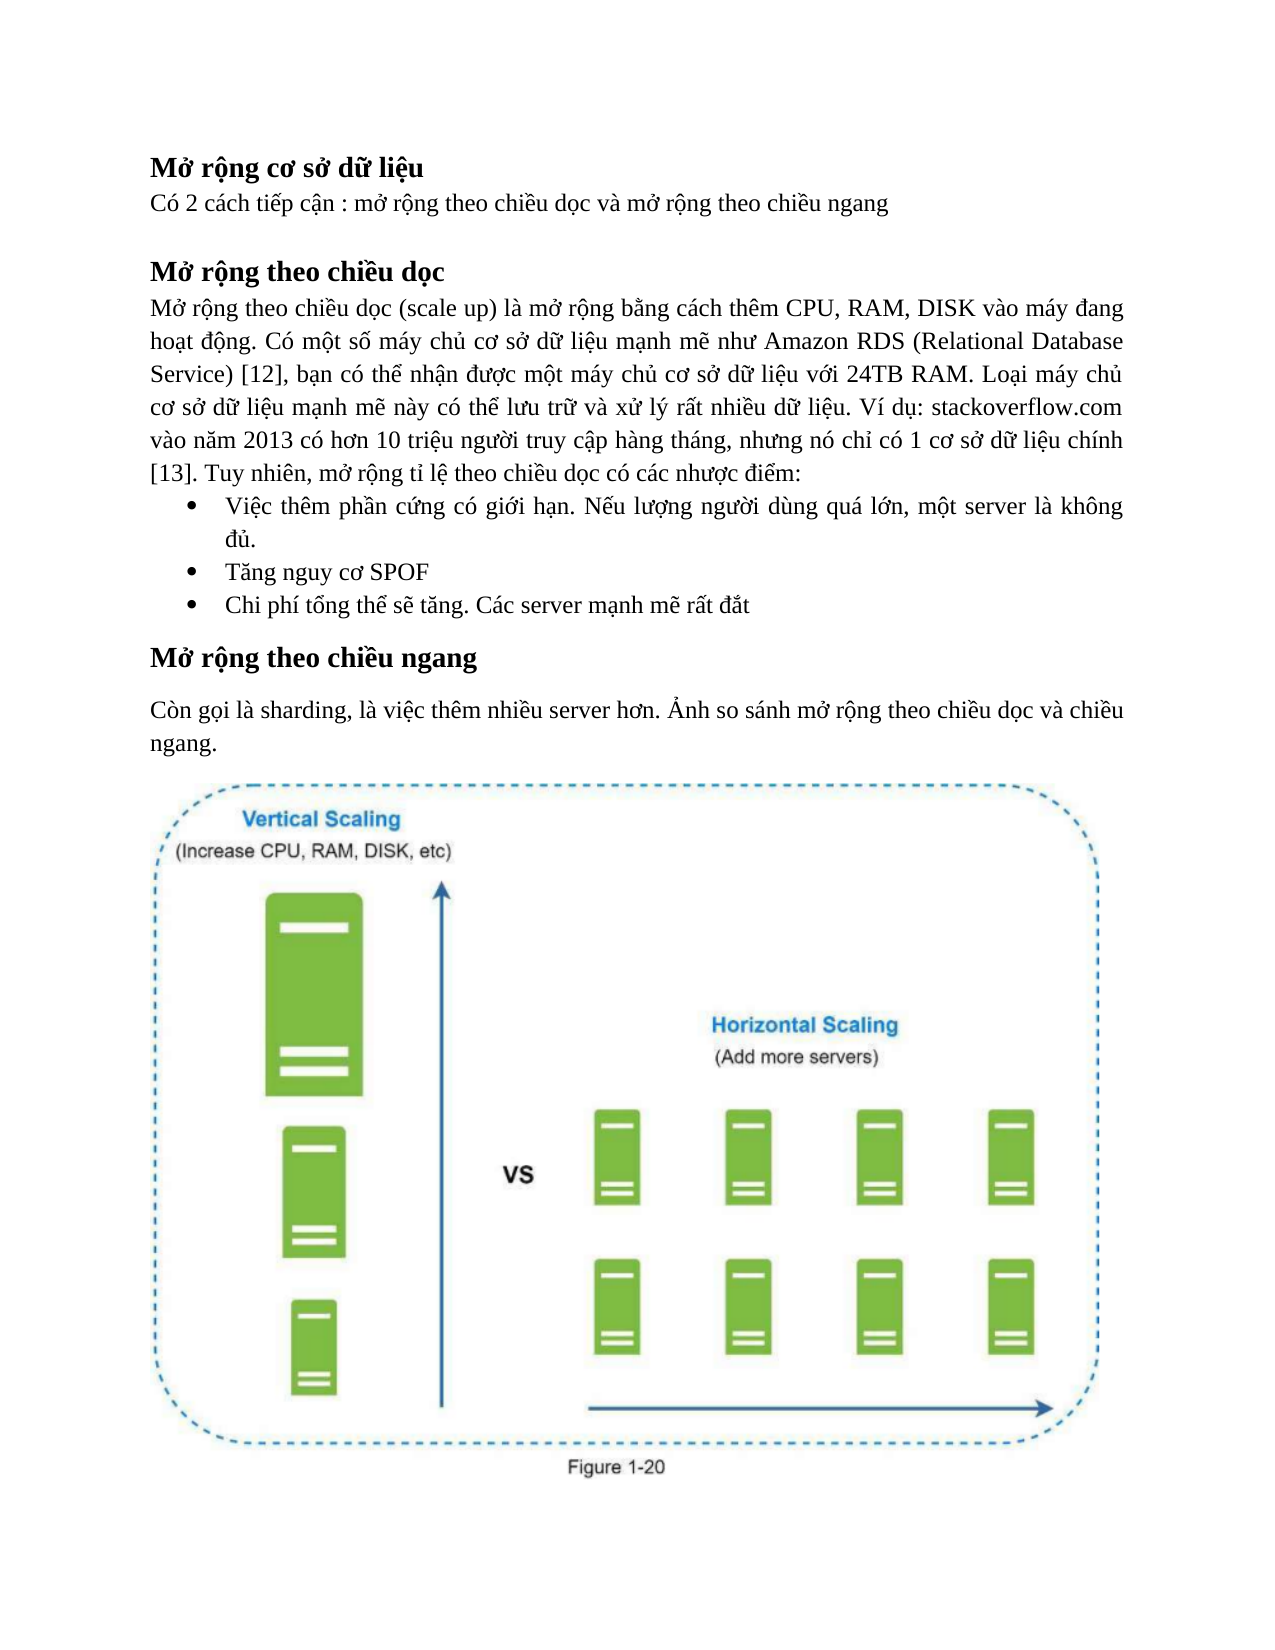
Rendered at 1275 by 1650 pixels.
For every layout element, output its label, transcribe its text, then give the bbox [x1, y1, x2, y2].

list Việc thêm phần cứng có giới hạn. Nếu lượng người dùng quá lớn, một server là không đủ. [187, 491, 1125, 553]
text Còn gọi là sharding, là việc thêm nhiều server hơn. Ảnh so sánh mở rộng theo chiều dọc và chiều ngang. [150, 695, 1125, 757]
picture [150, 777, 1125, 1486]
list Có 2 cách tiếp cận : mở rộng theo chiều dọc và mở rộng theo chiều ngang [150, 188, 1125, 217]
text Mở rộng theo chiều ngang [150, 640, 1125, 673]
list Chi phí tổng thể sẽ tăng. Các server mạnh mẽ rất đắt [187, 590, 1125, 619]
list Tăng nguy cơ SPOF [187, 557, 1125, 586]
list Mở rộng theo chiều dọc (scale up) là mở rộng bằng cách thêm CPU, RAM, DISK vào máy đang hoạt động. Có một số máy chủ cơ sở dữ liệu mạnh mẽ như Amazon RDS (Relational Database Service) [12], bạn có thể nhận được một máy chủ cơ sở dữ liệu với 24TB RAM. Loại máy chủ cơ sở dữ liệu mạnh mẽ này có thể lưu trữ và xử lý rất nhiều dữ liệu. Ví dụ: stackoverflow.com vào năm 2013 có hơn 10 triệu người truy cập hàng tháng, nhưng nó chỉ có 1 cơ sở dữ liệu chính [13]. Tuy nhiên, mở rộng tỉ lệ theo chiều dọc có các nhược điểm: [150, 293, 1125, 487]
list Mở rộng theo chiều dọc [150, 254, 1125, 288]
list Mở rộng cơ sở dữ liệu [150, 150, 1125, 183]
